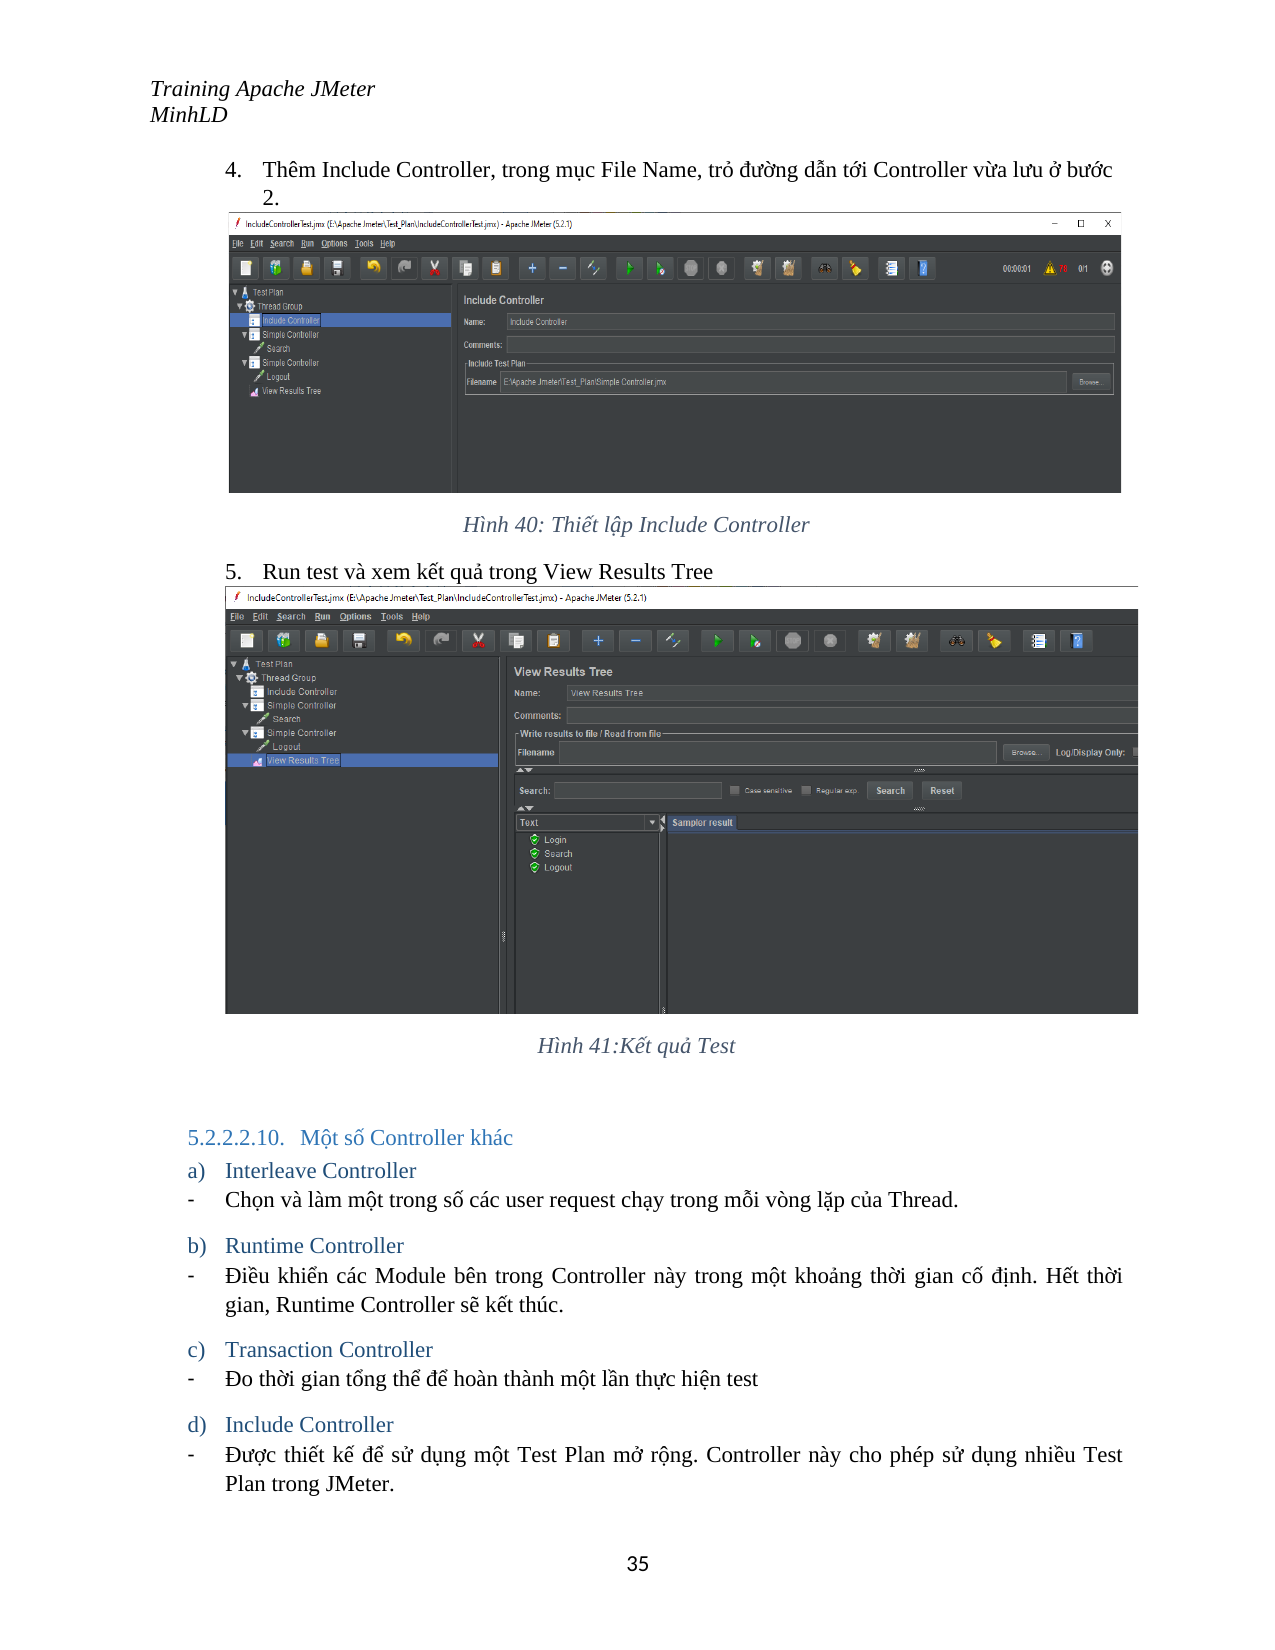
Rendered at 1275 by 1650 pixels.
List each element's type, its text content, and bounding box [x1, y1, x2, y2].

list Thêm Include Controller, trong mục File Name, trỏ đường dẫn tới Controller vừa lưu ở bước 2. [225, 156, 1125, 211]
list Chọn và làm một trong số các user request chạy trong mỗi vòng lặp của Thread. [187, 1186, 1125, 1213]
subtitle Một số Controller khác [187, 1124, 1125, 1151]
subtitle Include Controller [187, 1411, 1125, 1438]
list Run test và xem kết quả trong View Results Tree [225, 558, 1125, 585]
list Được thiết kế để sử dụng một Test Plan mở rộng. Controller này cho phép sử dụng nhiều Test Plan trong JMeter. [187, 1440, 1125, 1496]
subtitle Runtime Controller [187, 1232, 1125, 1259]
list Đo thời gian tổng thể để hoàn thành một lần thực hiện test [187, 1364, 1125, 1392]
subtitle Interleave Controller [187, 1157, 1125, 1183]
subtitle Transaction Controller [187, 1336, 1125, 1362]
list Điều khiển các Module bên trong Controller này trong một khoảng thời gian cố định. Hết thời gian, Runtime Controller sẽ kết thúc. [187, 1261, 1125, 1317]
picture [228, 212, 1122, 493]
picture [225, 586, 1139, 1014]
text Hình 41:Kết quả Test [150, 1032, 1125, 1058]
text Hình 40: Thiết lập Include Controller [150, 511, 1125, 537]
